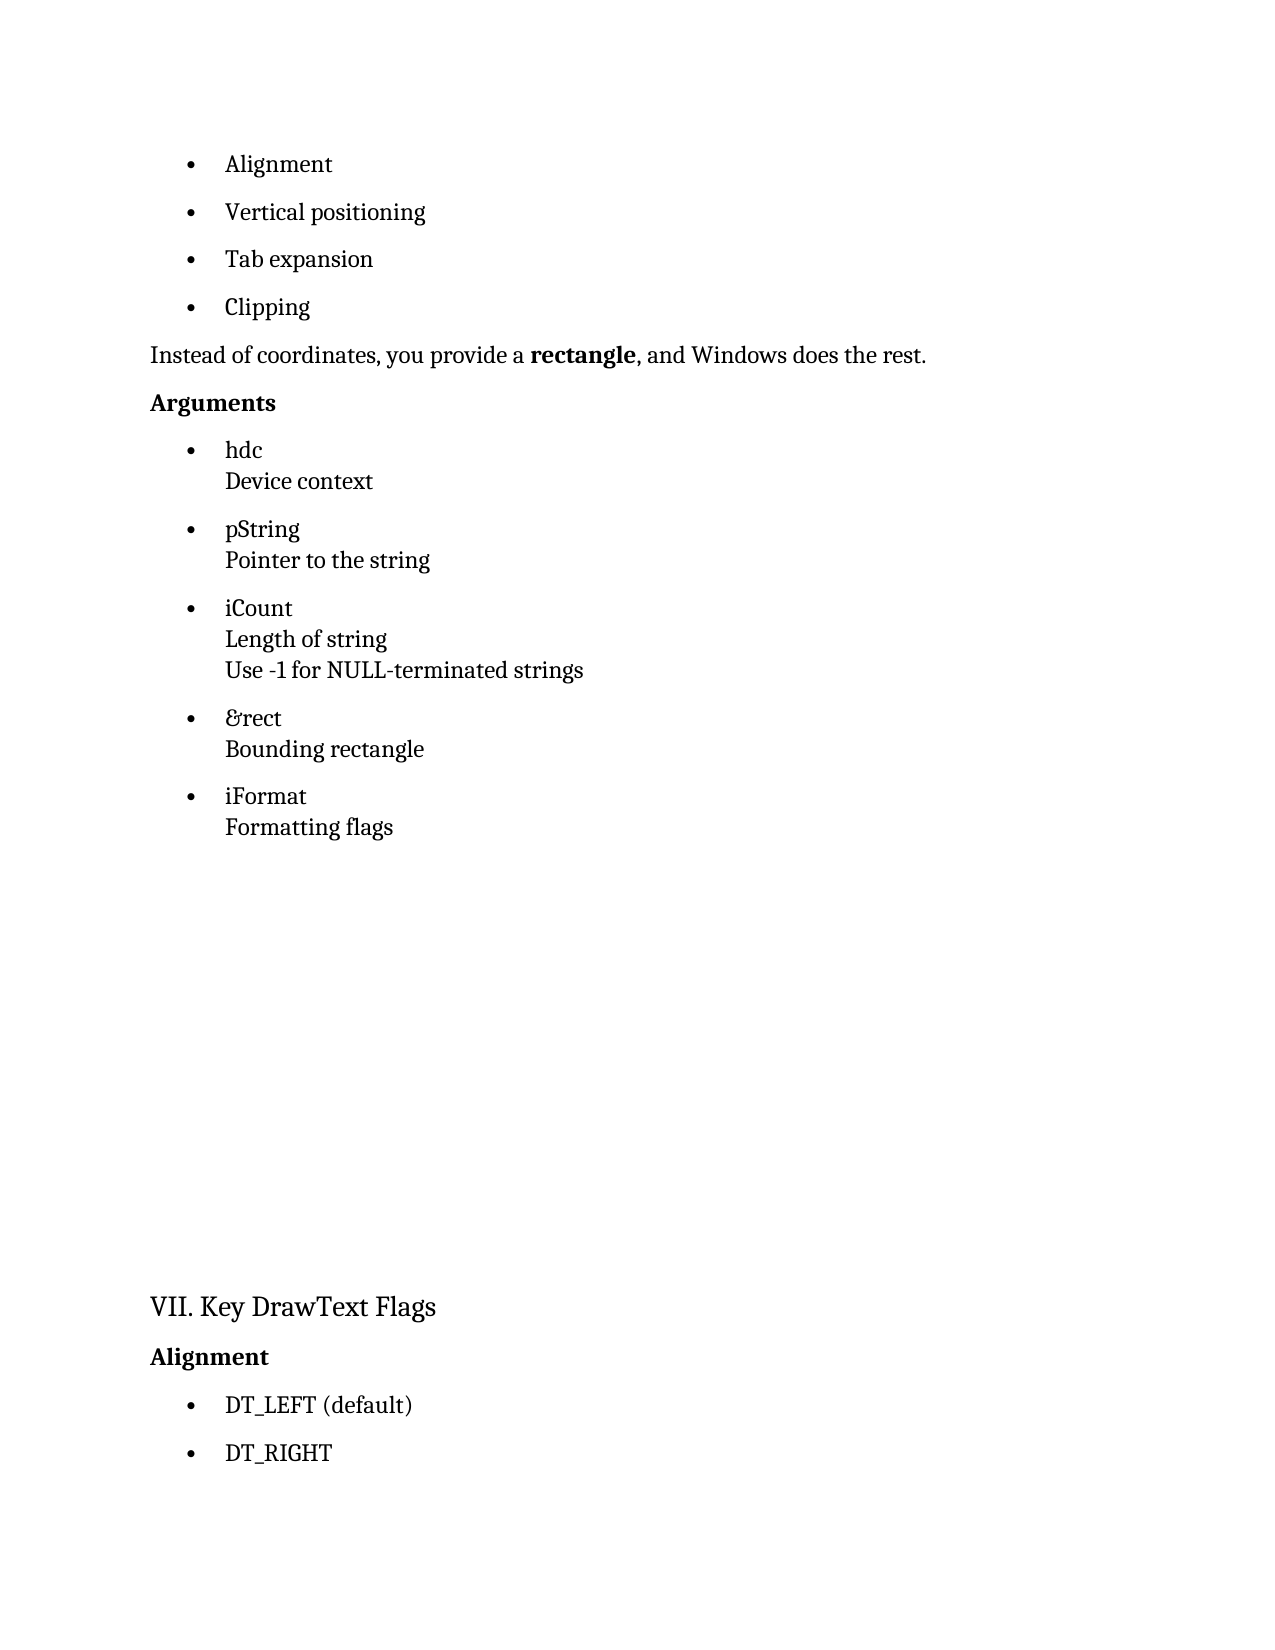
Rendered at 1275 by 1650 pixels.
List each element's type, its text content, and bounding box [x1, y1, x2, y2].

list Vertical positioning [187, 198, 1125, 226]
list pString Pointer to the string [187, 515, 1125, 575]
list iFormat Formatting flags [187, 782, 1125, 842]
text VII. Key DrawText Flags [150, 1290, 1125, 1324]
text Arguments [150, 388, 1125, 417]
list DT_LEFT (default) [187, 1391, 1125, 1420]
text Alignment [150, 1343, 1125, 1372]
list Tab expansion [187, 245, 1125, 274]
list Clipping [187, 293, 1125, 322]
list &rect Bounding rectangle [187, 703, 1125, 763]
list hdc Device context [187, 436, 1125, 496]
list Alignment [187, 150, 1125, 179]
list DT_RIGHT [187, 1439, 1125, 1467]
list iCount Length of string Use -1 for NULL-terminated strings [187, 594, 1125, 684]
text Instead of coordinates, you provide a rectangle, and Windows does the rest. [150, 341, 1125, 369]
